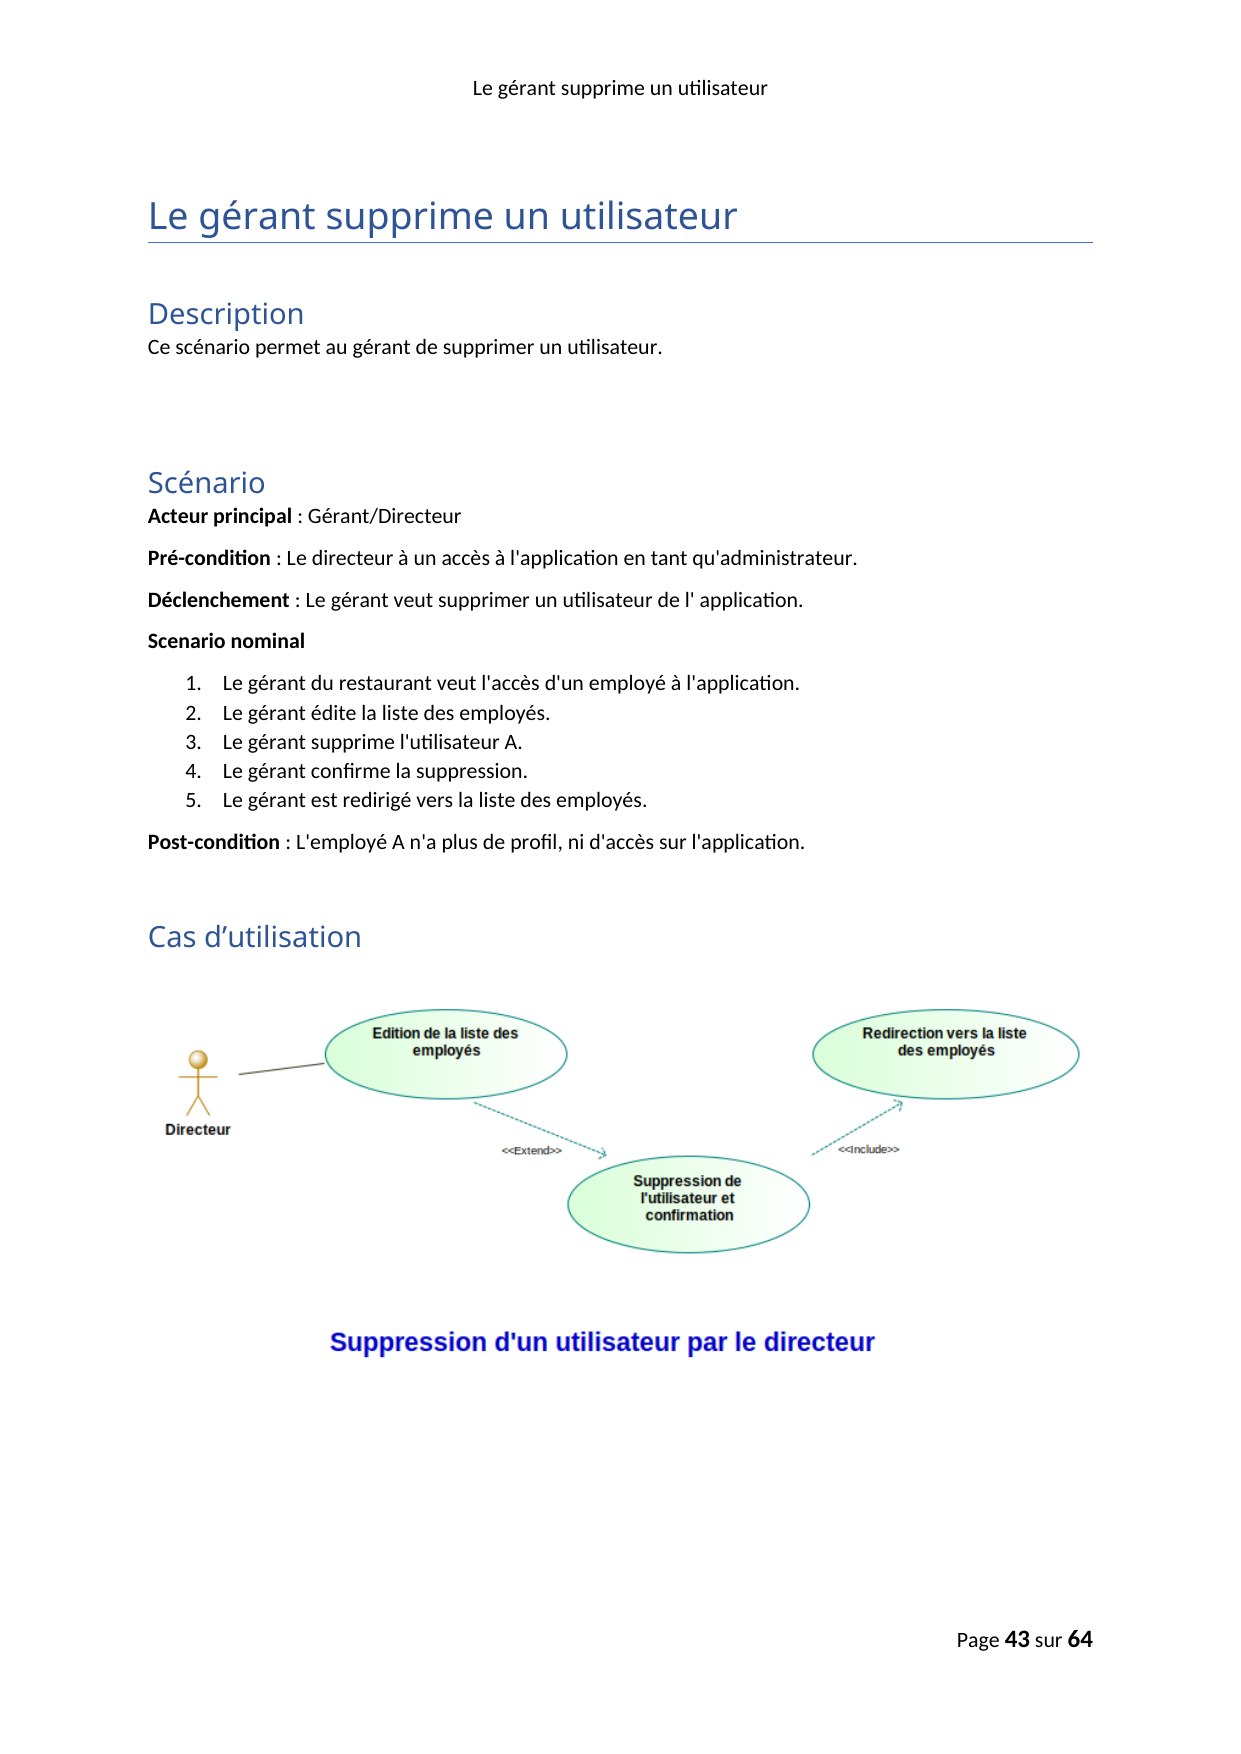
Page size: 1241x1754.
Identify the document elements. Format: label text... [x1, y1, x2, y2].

subtitle Description [148, 293, 1093, 333]
subtitle Scénario [148, 463, 1093, 502]
subtitle Cas d’utilisation [148, 916, 1093, 956]
list Le gérant du restaurant veut l'accès d'un employé à l'application. [185, 669, 1093, 696]
list Le gérant supprime l'utilisateur A. [185, 728, 1093, 755]
text Acteur principal : Gérant/Directeur [148, 502, 1093, 529]
list Le gérant confirme la suppression. [185, 757, 1093, 784]
text Post-condition : L'employé A n'a plus de profil, ni d'accès sur l'application. [148, 828, 1093, 855]
text Pré-condition : Le directeur à un accès à l'application en tant qu'administrateur. [148, 544, 1093, 571]
list Le gérant est redirigé vers la liste des employés. [185, 787, 1093, 813]
text Scenario nominal [148, 628, 1093, 654]
list Le gérant édite la liste des employés. [185, 699, 1093, 725]
picture [147, 997, 1093, 1389]
subtitle Le gérant supprime un utilisateur [148, 189, 1093, 242]
text Ce scénario permet au gérant de supprimer un utilisateur. [148, 333, 1093, 360]
text Déclenchement : Le gérant veut supprimer un utilisateur de l' application. [148, 586, 1093, 613]
